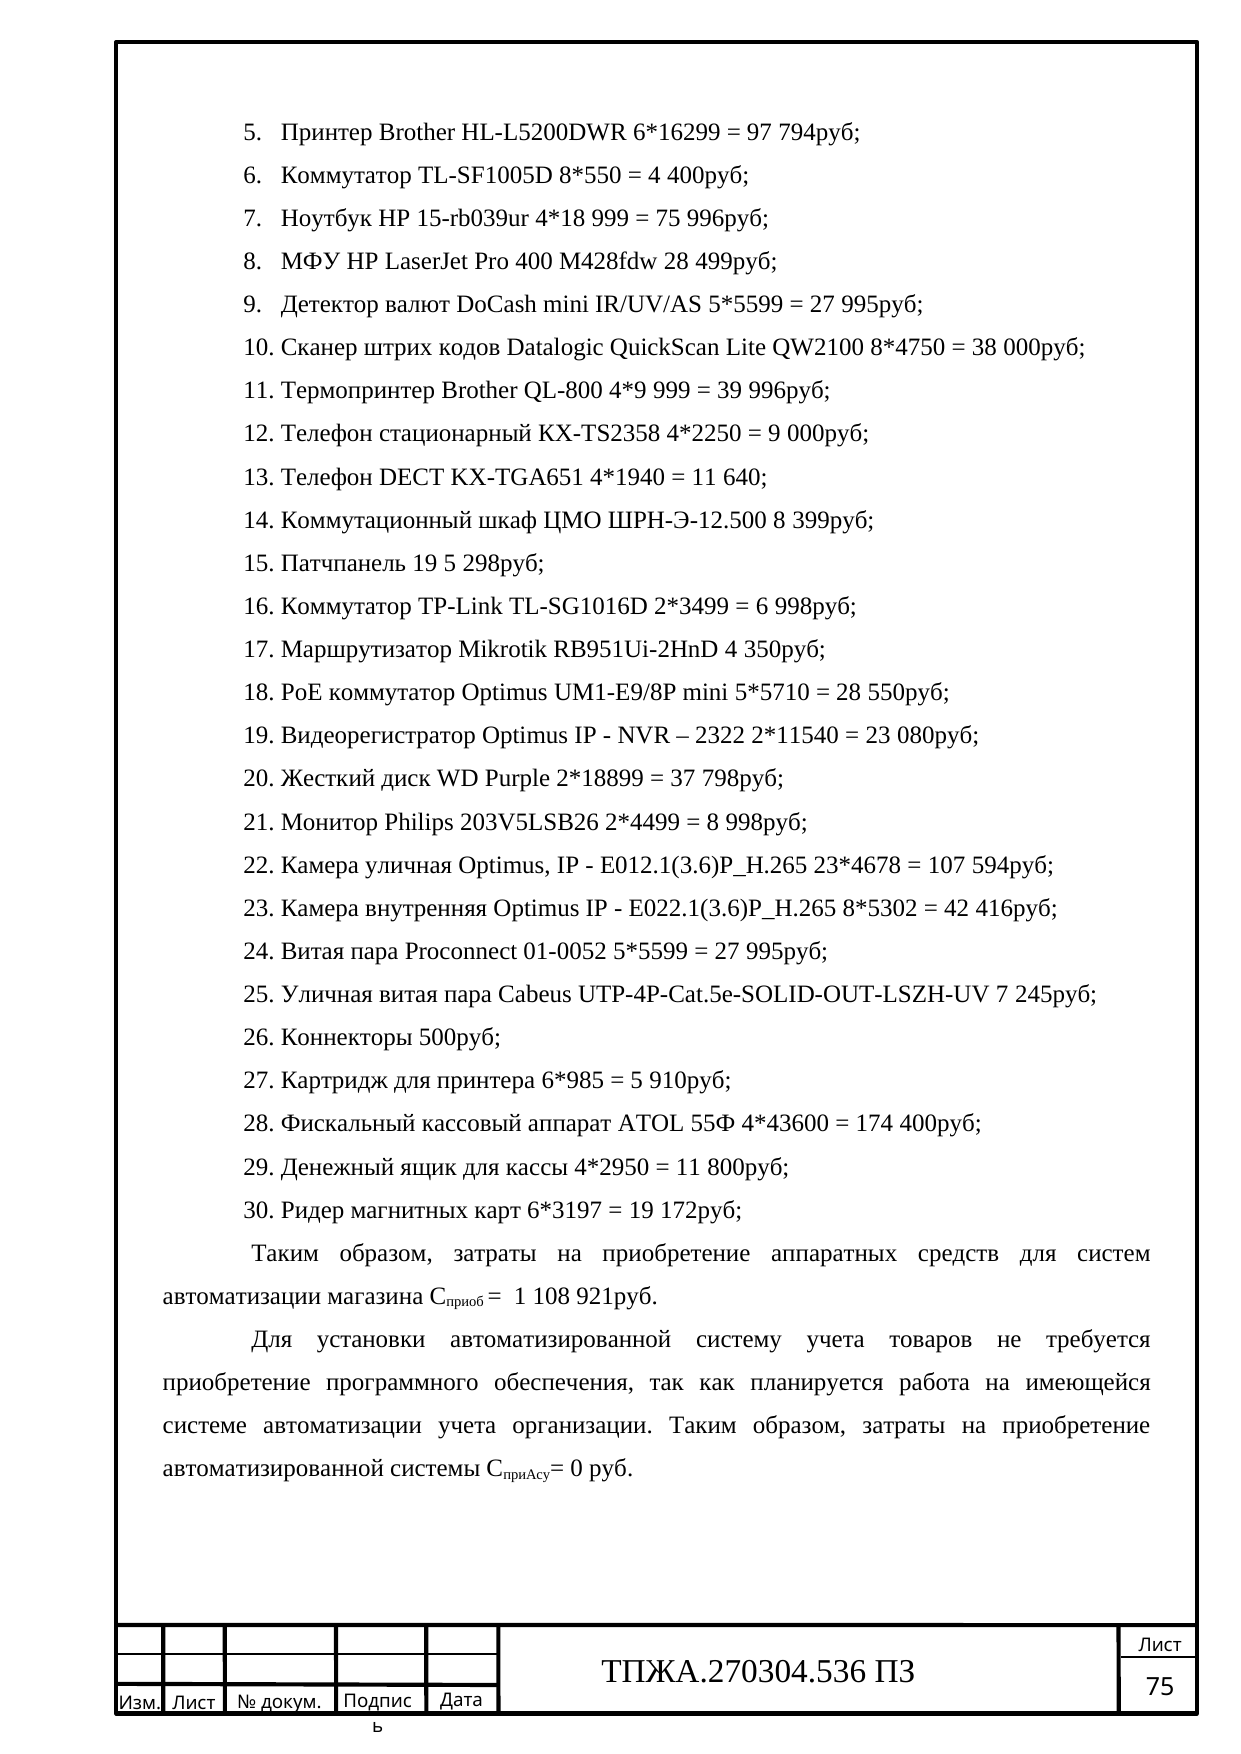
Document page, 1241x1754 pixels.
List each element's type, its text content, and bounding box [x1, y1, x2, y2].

list Телефон DECT KX-TGA651 4*1940 = 11 640; [243, 462, 1152, 490]
list Фискальный кассовый аппарат ATOL 55Ф 4*43600 = 174 400руб; [243, 1108, 1152, 1137]
list Монитор Philips 203V5LSB26 2*4499 = 8 998руб; [243, 807, 1152, 835]
text Таким образом, затраты на приобретение аппаратных средств для систем автоматизации магазина Сприоб = 1 108 921руб. [162, 1238, 1152, 1310]
list Витая пара Proconnect 01-0052 5*5599 = 27 995руб; [243, 936, 1152, 965]
list Камера внутренняя Optimus IP - E022.1(3.6)P_H.265 8*5302 = 42 416руб; [243, 893, 1152, 922]
list Патчпанель 19 5 298руб; [243, 548, 1152, 577]
list Коммутационный шкаф ЦМО ШРН-Э-12.500 8 399руб; [243, 505, 1152, 533]
list Сканер штрих кодов Datalogic QuickScan Lite QW2100 8*4750 = 38 000руб; [243, 332, 1152, 361]
list PoE коммутатор Optimus UM1-E9/8P mini 5*5710 = 28 550руб; [243, 677, 1152, 706]
list Маршрутизатор Mikrotik RB951Ui-2HnD 4 350руб; [243, 634, 1152, 663]
list Ридер магнитных карт 6*3197 = 19 172руб; [243, 1195, 1152, 1223]
list Видеорегистратор Optimus IP - NVR – 2322 2*11540 = 23 080руб; [243, 720, 1152, 749]
list Термопринтер Brother QL-800 4*9 999 = 39 996руб; [243, 375, 1152, 404]
text Для установки автоматизированной систему учета товаров не требуется приобретение программного обеспечения, так как планируется работа на имеющейся системе автоматизации учета организации. Таким образом, затраты на приобретение автоматизированной системы СприАсу= 0 руб. [162, 1324, 1152, 1482]
list Коммутатор TL-SF1005D 8*550 = 4 400руб; [243, 160, 1152, 188]
list Принтер Brother HL-L5200DWR 6*16299 = 97 794руб; [243, 117, 1152, 145]
list Картридж для принтера 6*985 = 5 910руб; [243, 1065, 1152, 1094]
list Коннекторы 500руб; [243, 1022, 1152, 1051]
list Денежный ящик для кассы 4*2950 = 11 800руб; [243, 1152, 1152, 1180]
list МФУ HP LaserJet Pro 400 M428fdw 28 499руб; [243, 246, 1152, 275]
list Камера уличная Optimus, IP - E012.1(3.6)P_H.265 23*4678 = 107 594руб; [243, 850, 1152, 878]
list Ноутбук HP 15-rb039ur 4*18 999 = 75 996руб; [243, 203, 1152, 232]
list Детектор валют DoCash mini IR/UV/AS 5*5599 = 27 995руб; [243, 289, 1152, 318]
list Коммутатор TP-Link TL-SG1016D 2*3499 = 6 998руб; [243, 591, 1152, 620]
list Жесткий диск WD Purple 2*18899 = 37 798руб; [243, 763, 1152, 792]
list Уличная витая пара Cabeus UTP-4P-Cat.5e-SOLID-OUT-LSZH-UV 7 245руб; [243, 979, 1152, 1008]
list Телефон стационарный КХ-TS2358 4*2250 = 9 000руб; [243, 418, 1152, 447]
